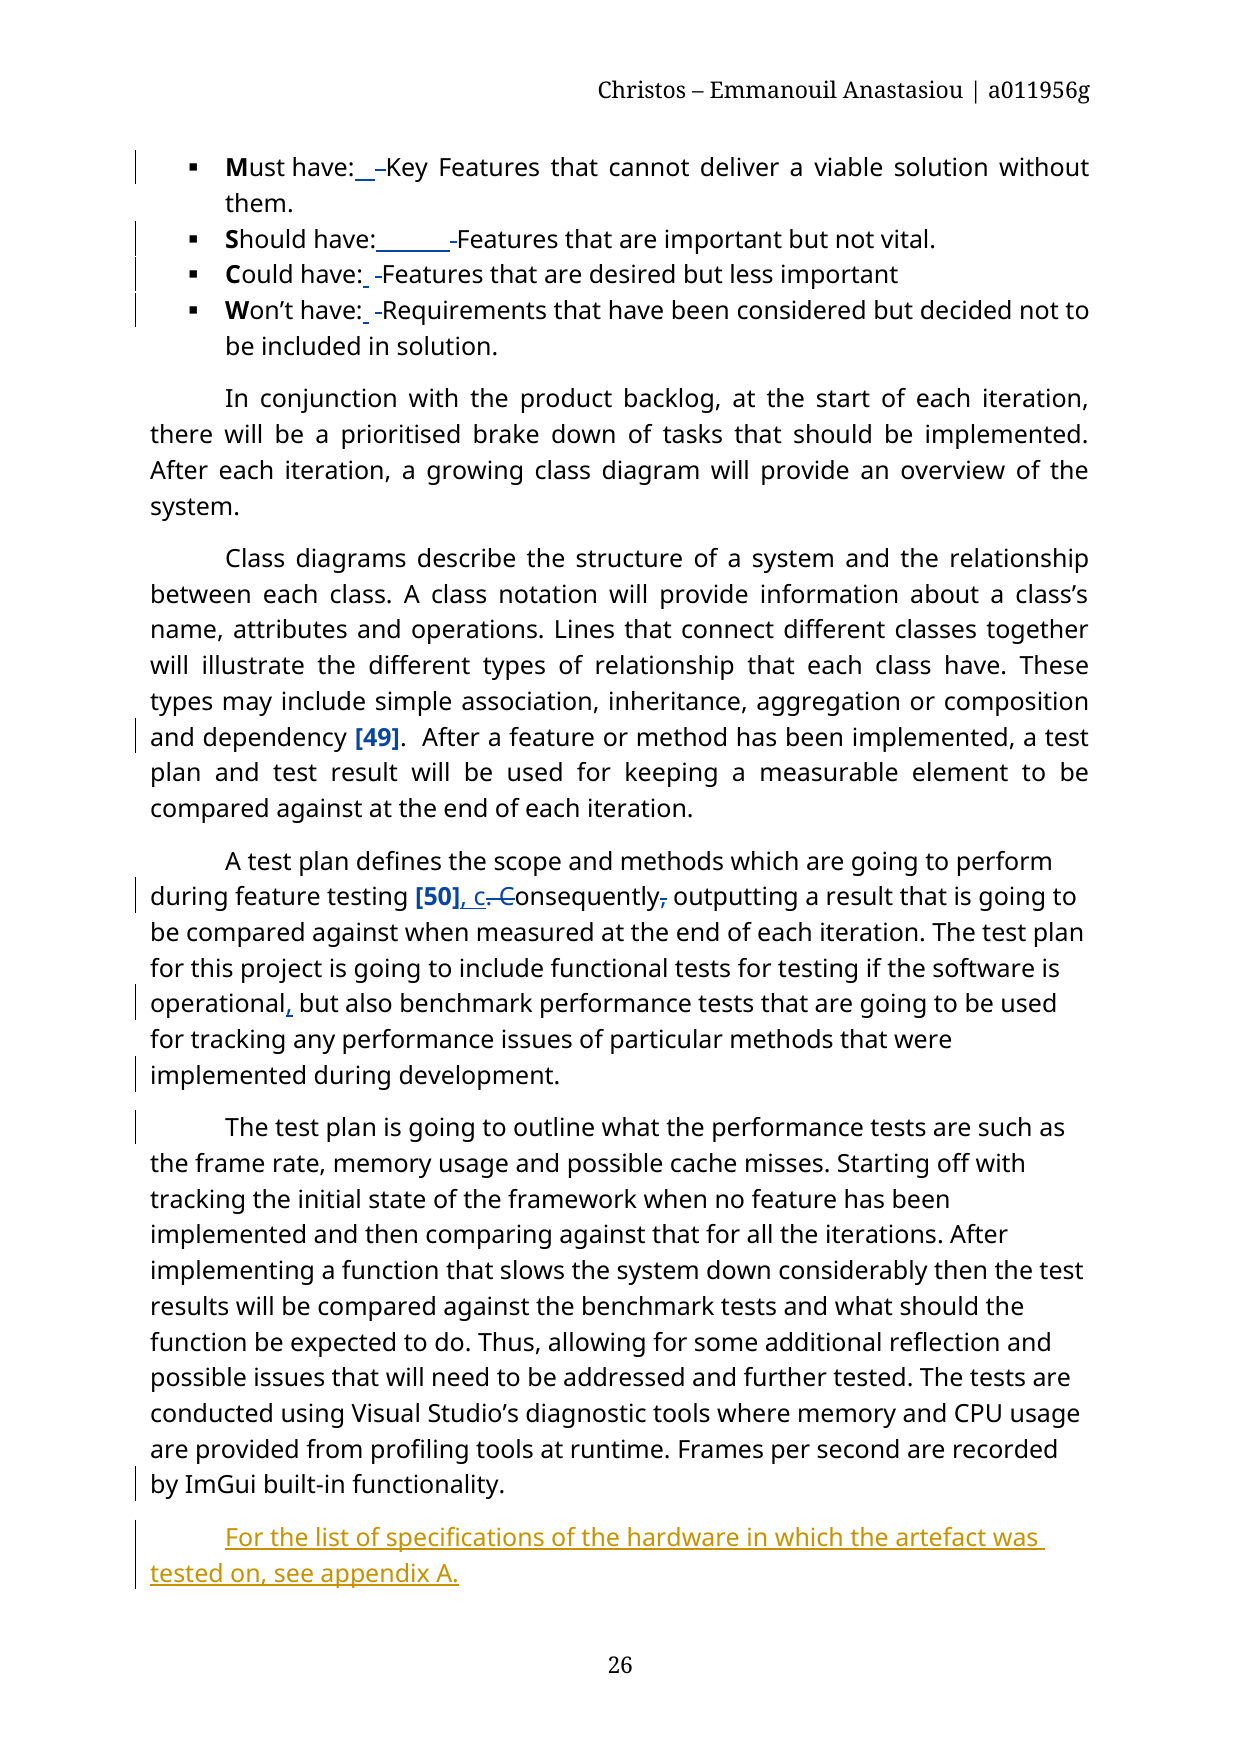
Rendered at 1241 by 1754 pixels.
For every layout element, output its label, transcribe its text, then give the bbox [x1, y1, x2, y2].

list Could have:Features that are desired but less important [187, 257, 1090, 291]
list Should have:Features that are important but not vital. [187, 221, 1090, 256]
text In conjunction with the product backlog, at the start of each iteration, there will be a prioritised brake down of tasks that should be implemented. After each iteration, a growing class diagram will provide an overview of the system. [150, 381, 1090, 522]
list Won’t have:Requirements that have been considered but decided not to be included in solution. [187, 293, 1090, 363]
text The test plan is going to outline what the performance tests are such as the frame rate, memory usage and possible cache misses. Starting off with tracking the initial state of the framework when no feature has been implemented and then comparing against that for all the iterations. After implementing a function that slows the system down considerably then the test results will be compared against the benchmark tests and what should the function be expected to do. Thus, allowing for some additional reflection and possible issues that will need to be addressed and further tested. The tests are conducted using Visual Studio’s diagnostic tools where memory and CPU usage are provided from profiling tools at runtime. Frames per second are recorded by ImGui built-in functionality. [150, 1110, 1090, 1501]
list Must have:Key Features that cannot deliver a viable solution without them. [187, 150, 1090, 220]
text Class diagrams describe the structure of a system and the relationship between each class. A class notation will provide information about a class’s name, attributes and operations. Lines that connect different classes together will illustrate the different types of relationship that each class have. These types may include simple association, inheritance, aggregation or composition and dependency [49]. After a feature or method has been implemented, a test plan and test result will be used for keeping a measurable element to be compared against at the end of each iteration. [150, 541, 1090, 825]
text A test plan defines the scope and methods which are going to perform during feature testing [50]onsequently outputting a result that is going to be compared against when measured at the end of each iteration. The test plan for this project is going to include functional tests for testing if the software is operational but also benchmark performance tests that are going to be used for tracking any performance issues of particular methods that were implemented during development. [150, 843, 1090, 1092]
